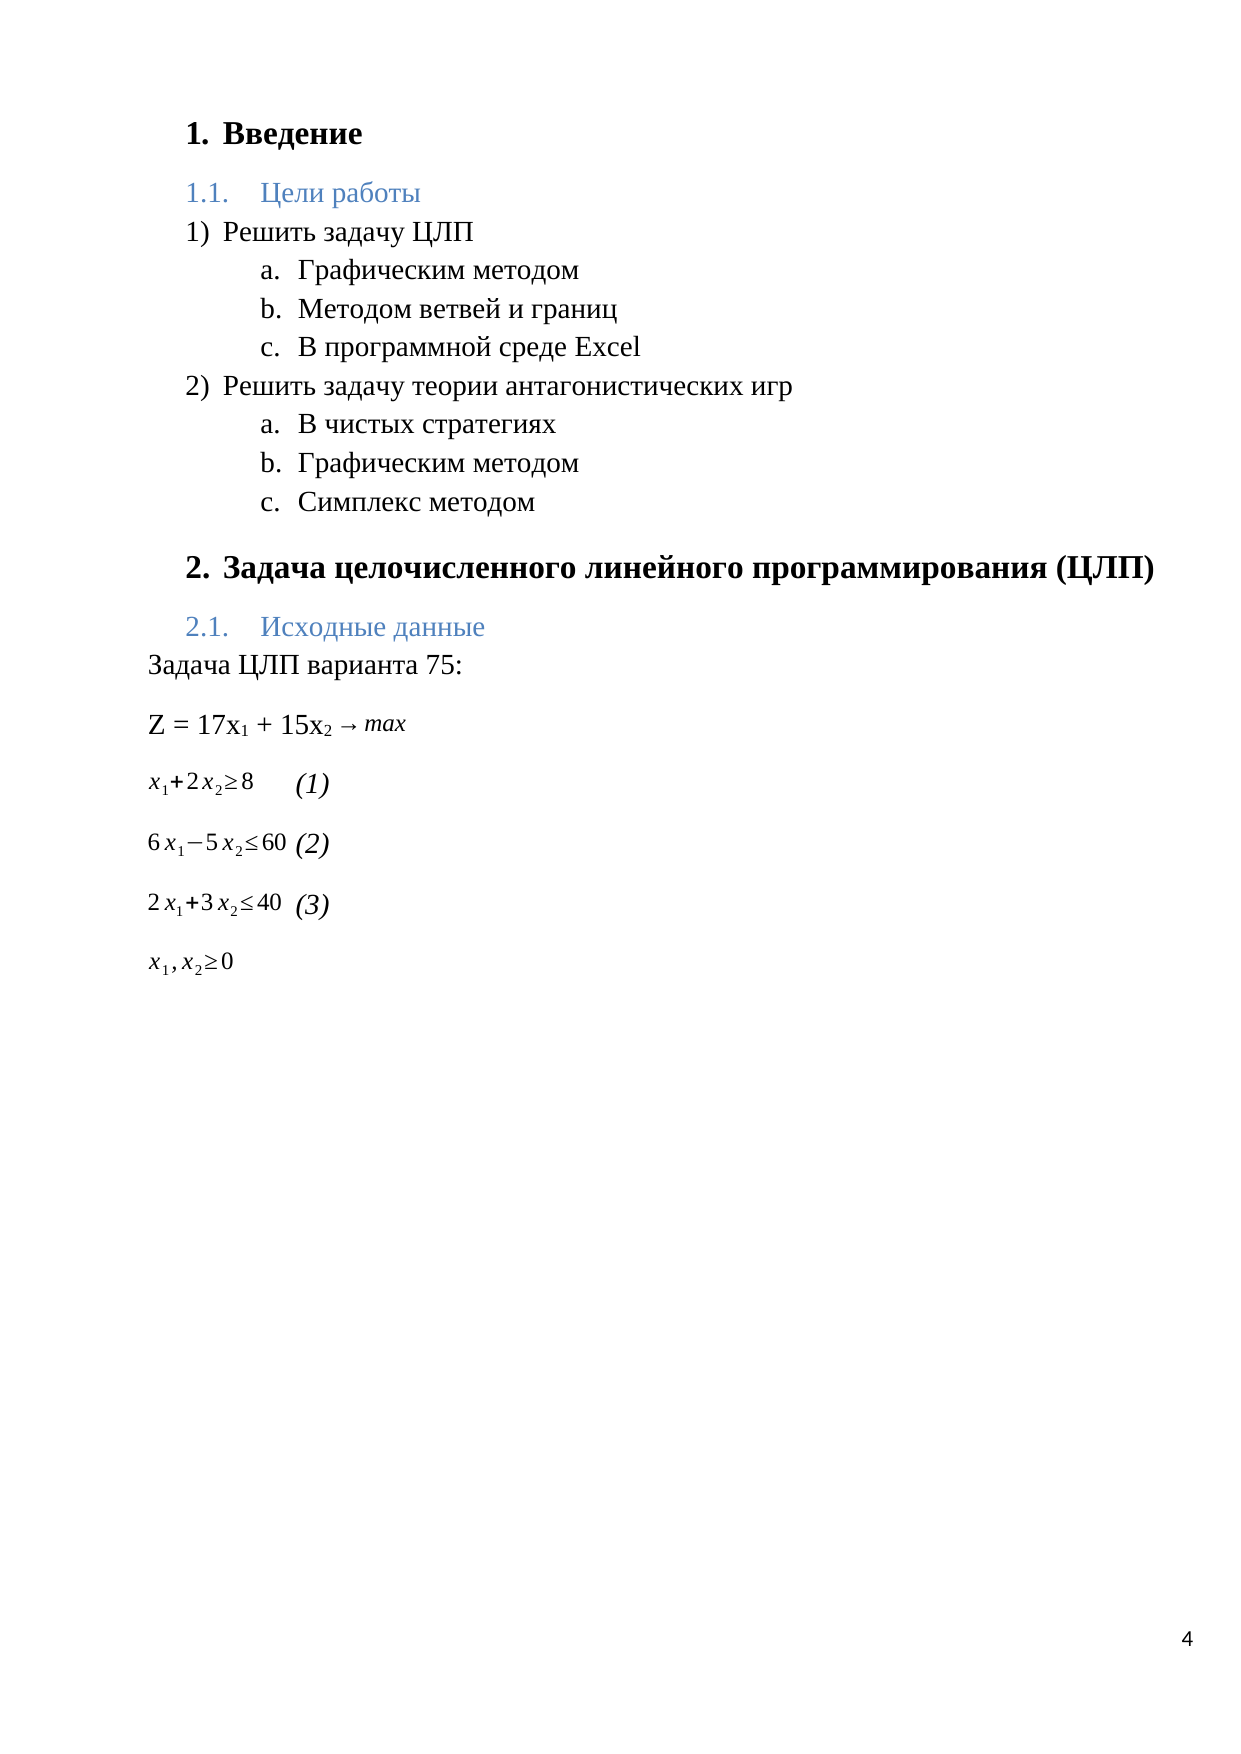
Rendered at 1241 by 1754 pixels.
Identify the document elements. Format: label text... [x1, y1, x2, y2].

list Симплекс методом [260, 484, 1193, 517]
list В программной среде Excel [260, 329, 1193, 363]
text (1) [148, 766, 1193, 801]
subtitle Задача целочисленного линейного программирования (ЦЛП) [185, 547, 1193, 586]
list Решить задачу ЦЛП [185, 214, 1193, 247]
list Методом ветвей и границ [260, 291, 1193, 324]
text Задача ЦЛП варианта 75: [148, 647, 1193, 681]
subtitle Цели работы [185, 175, 1193, 209]
list В чистых стратегиях [260, 407, 1193, 440]
list Графическим методом [260, 252, 1193, 286]
list Графическим методом [260, 445, 1193, 479]
text (3) [148, 887, 1193, 922]
subtitle Введение [185, 114, 1193, 152]
subtitle Исходные данные [185, 609, 1193, 642]
list Решить задачу теории антагонистических игр [185, 368, 1193, 402]
text Z = 17x1 + 15x2 [148, 707, 1193, 740]
text (2) [148, 827, 1193, 861]
